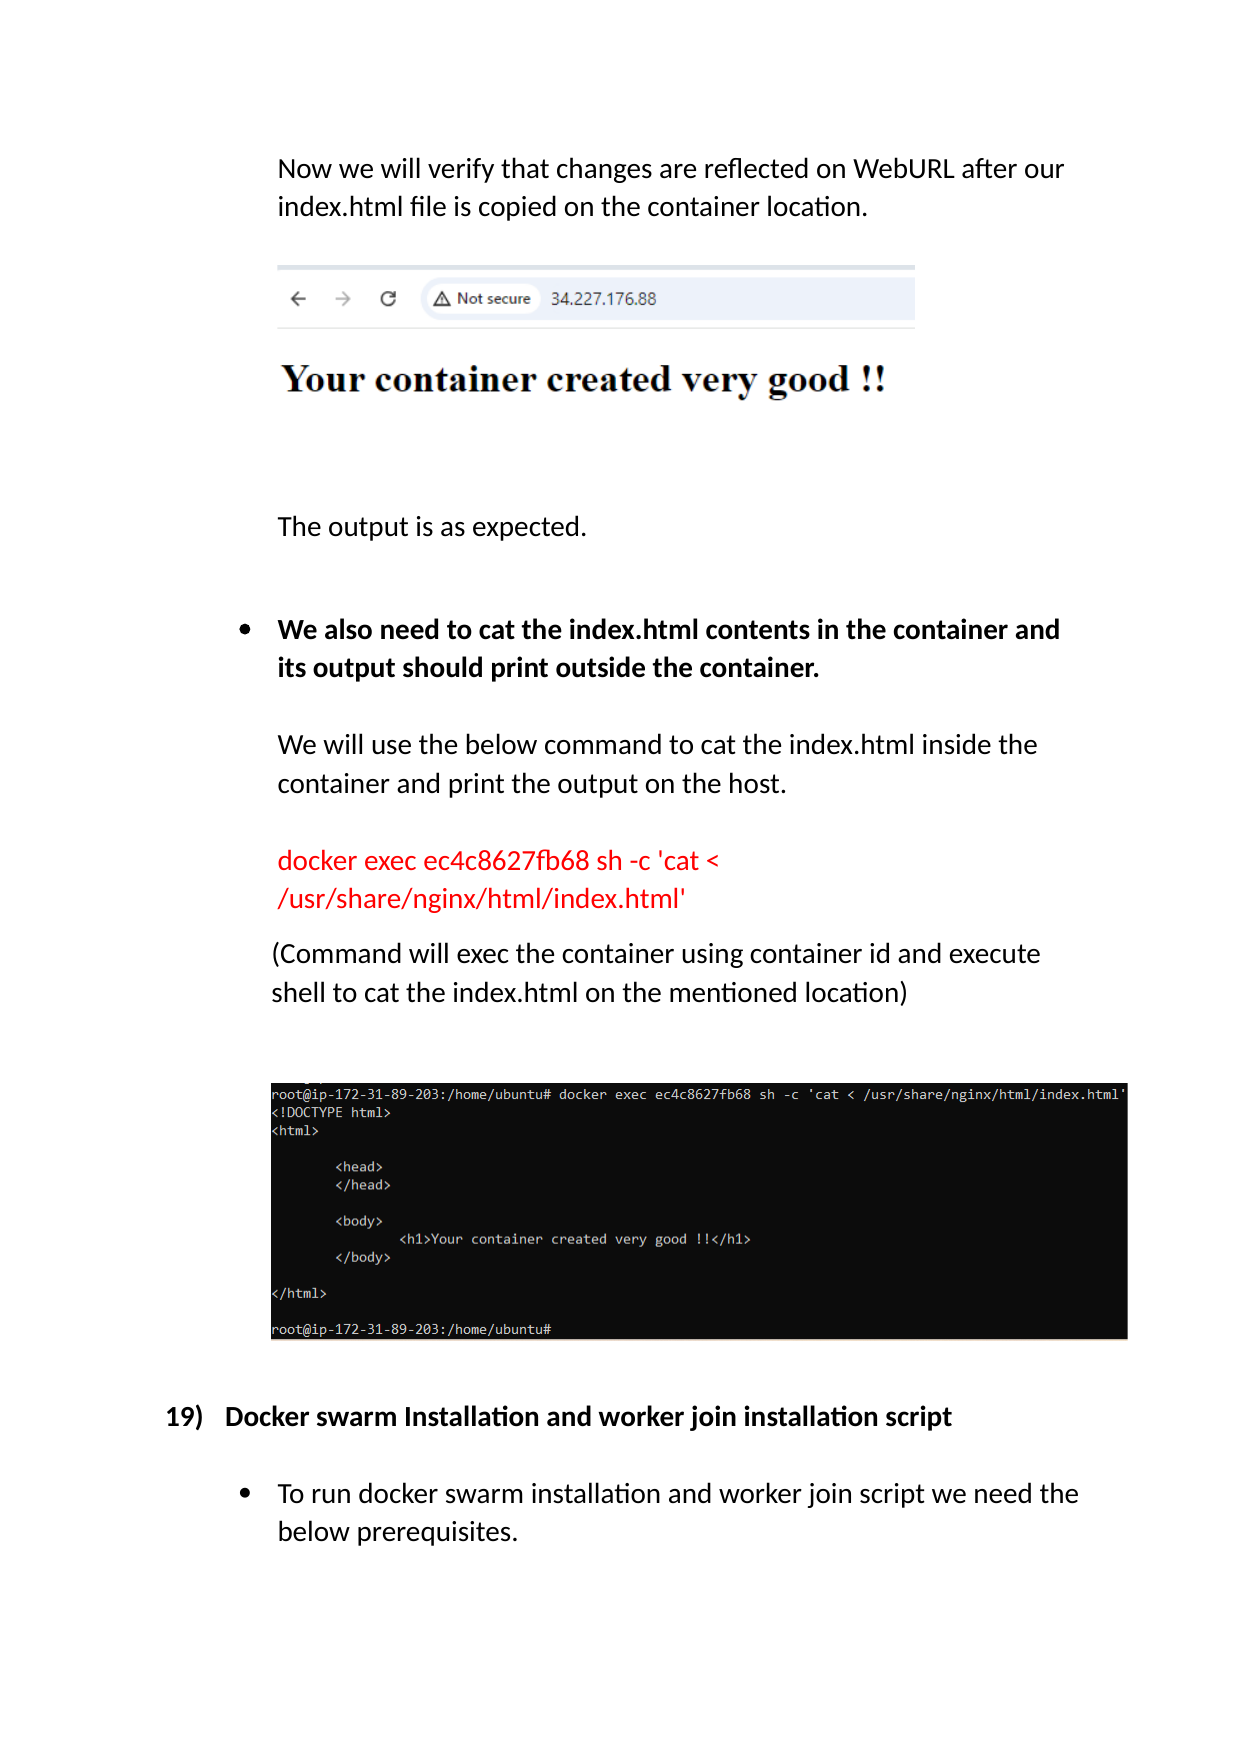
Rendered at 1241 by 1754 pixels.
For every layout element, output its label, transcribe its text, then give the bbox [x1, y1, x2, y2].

list The output is as expected. [277, 508, 1090, 544]
list Docker swarm Installation and worker join installation script [165, 1398, 1090, 1434]
list We also need to cat the index.html contents in the container and its output should print outside the container. [240, 611, 1090, 685]
list To run docker swarm installation and worker join script we need the below prerequisites. [240, 1475, 1090, 1549]
picture [277, 265, 915, 468]
list We will use the below command to cat the index.html inside the container and print the output on the host. [277, 726, 1090, 800]
text (Command will exec the container using container id and execute shell to cat the index.html on the mentioned location) [271, 935, 1090, 1009]
list docker exec ec4c8627fb68 sh -c 'cat < /usr/share/nginx/html/index.html' [277, 842, 1090, 916]
picture [271, 1083, 1128, 1341]
list Now we will verify that changes are reflected on WebURL after our index.html file is copied on the container location. [277, 150, 1090, 224]
